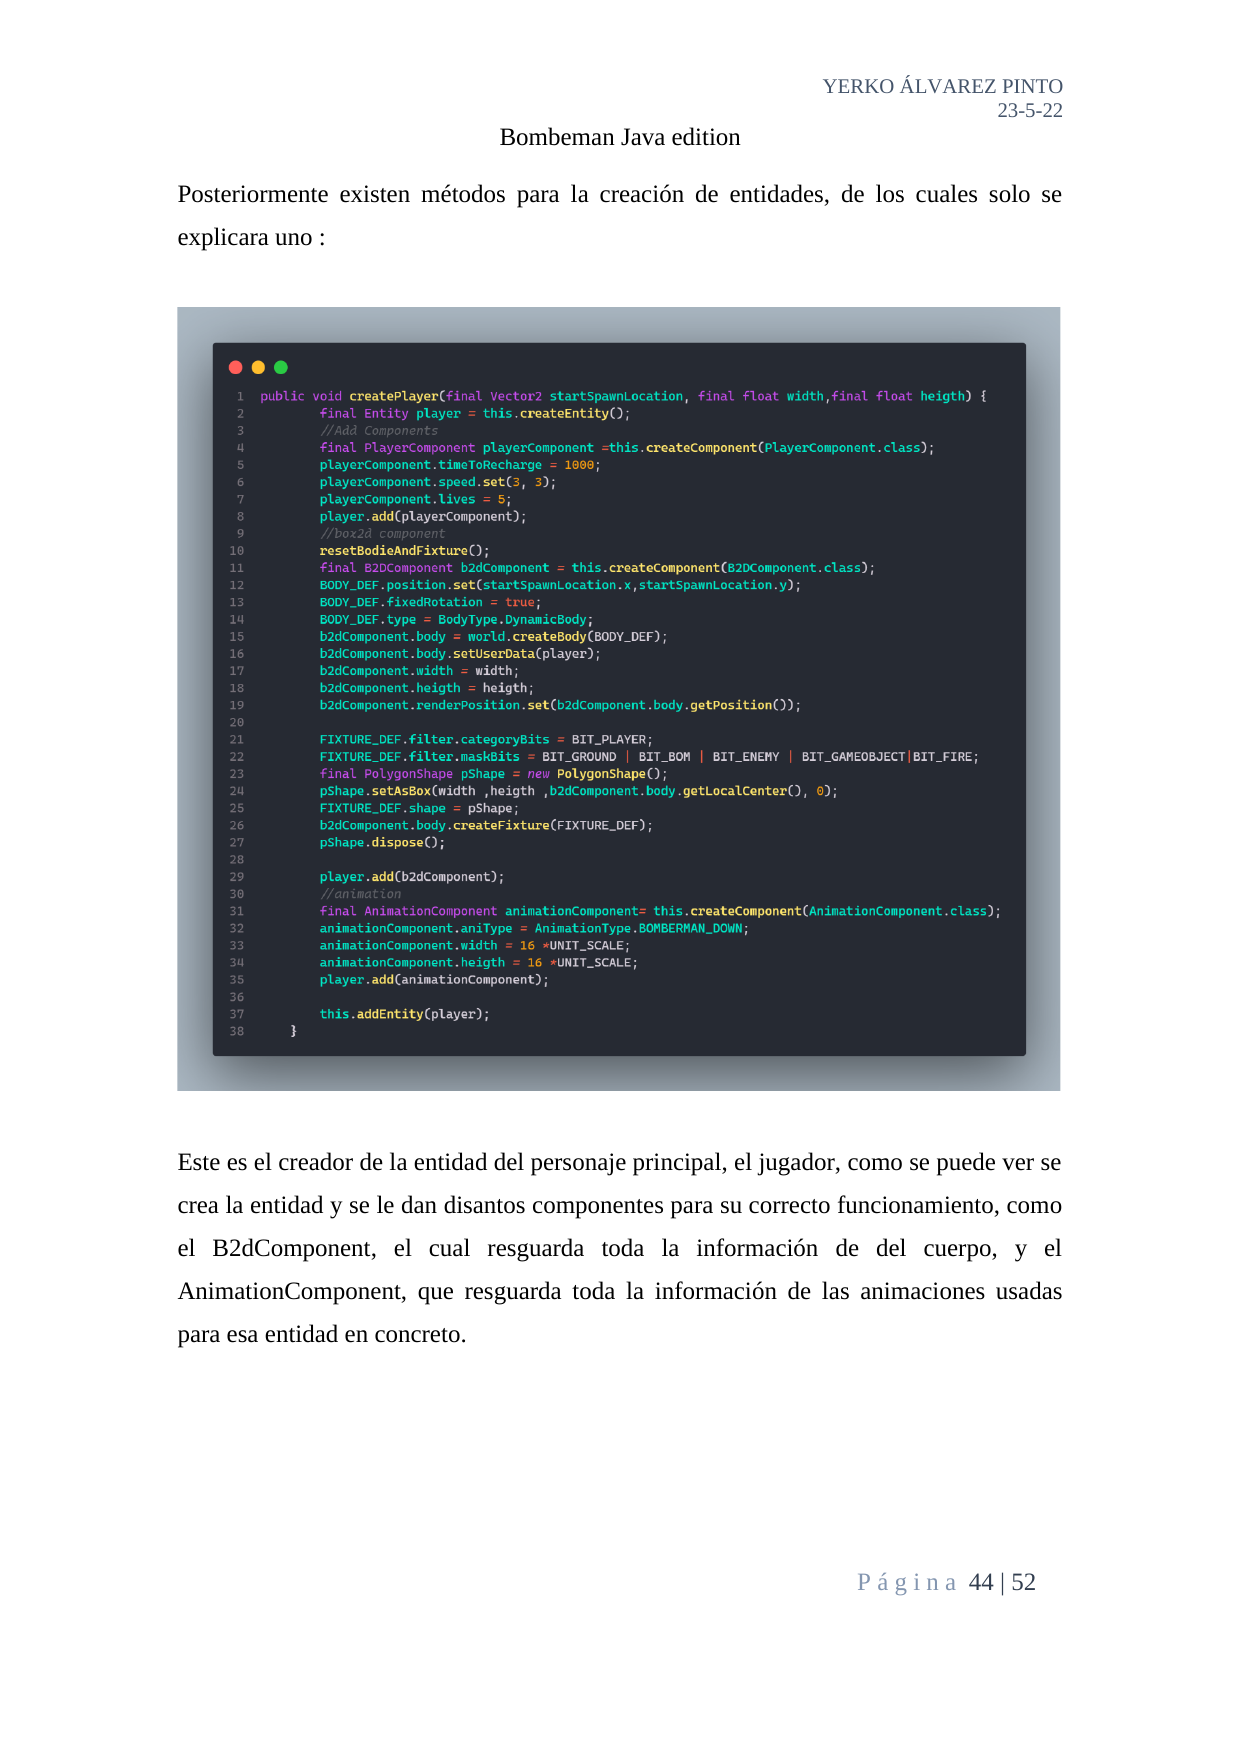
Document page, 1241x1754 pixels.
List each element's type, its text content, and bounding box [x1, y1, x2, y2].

text Posteriormente existen métodos para la creación de entidades, de los cuales solo se explicara uno : [177, 179, 1063, 251]
text Este es el creador de la entidad del personaje principal, el jugador, como se puede ver se crea la entidad y se le dan disantos componentes para su correcto funcionamiento, como el B2dComponent, el cual resguarda toda la información de del cuerpo, y el AnimationComponent, que resguarda toda la información de las animaciones usadas para esa entidad en concreto. [177, 1147, 1063, 1348]
picture [177, 307, 1061, 1091]
